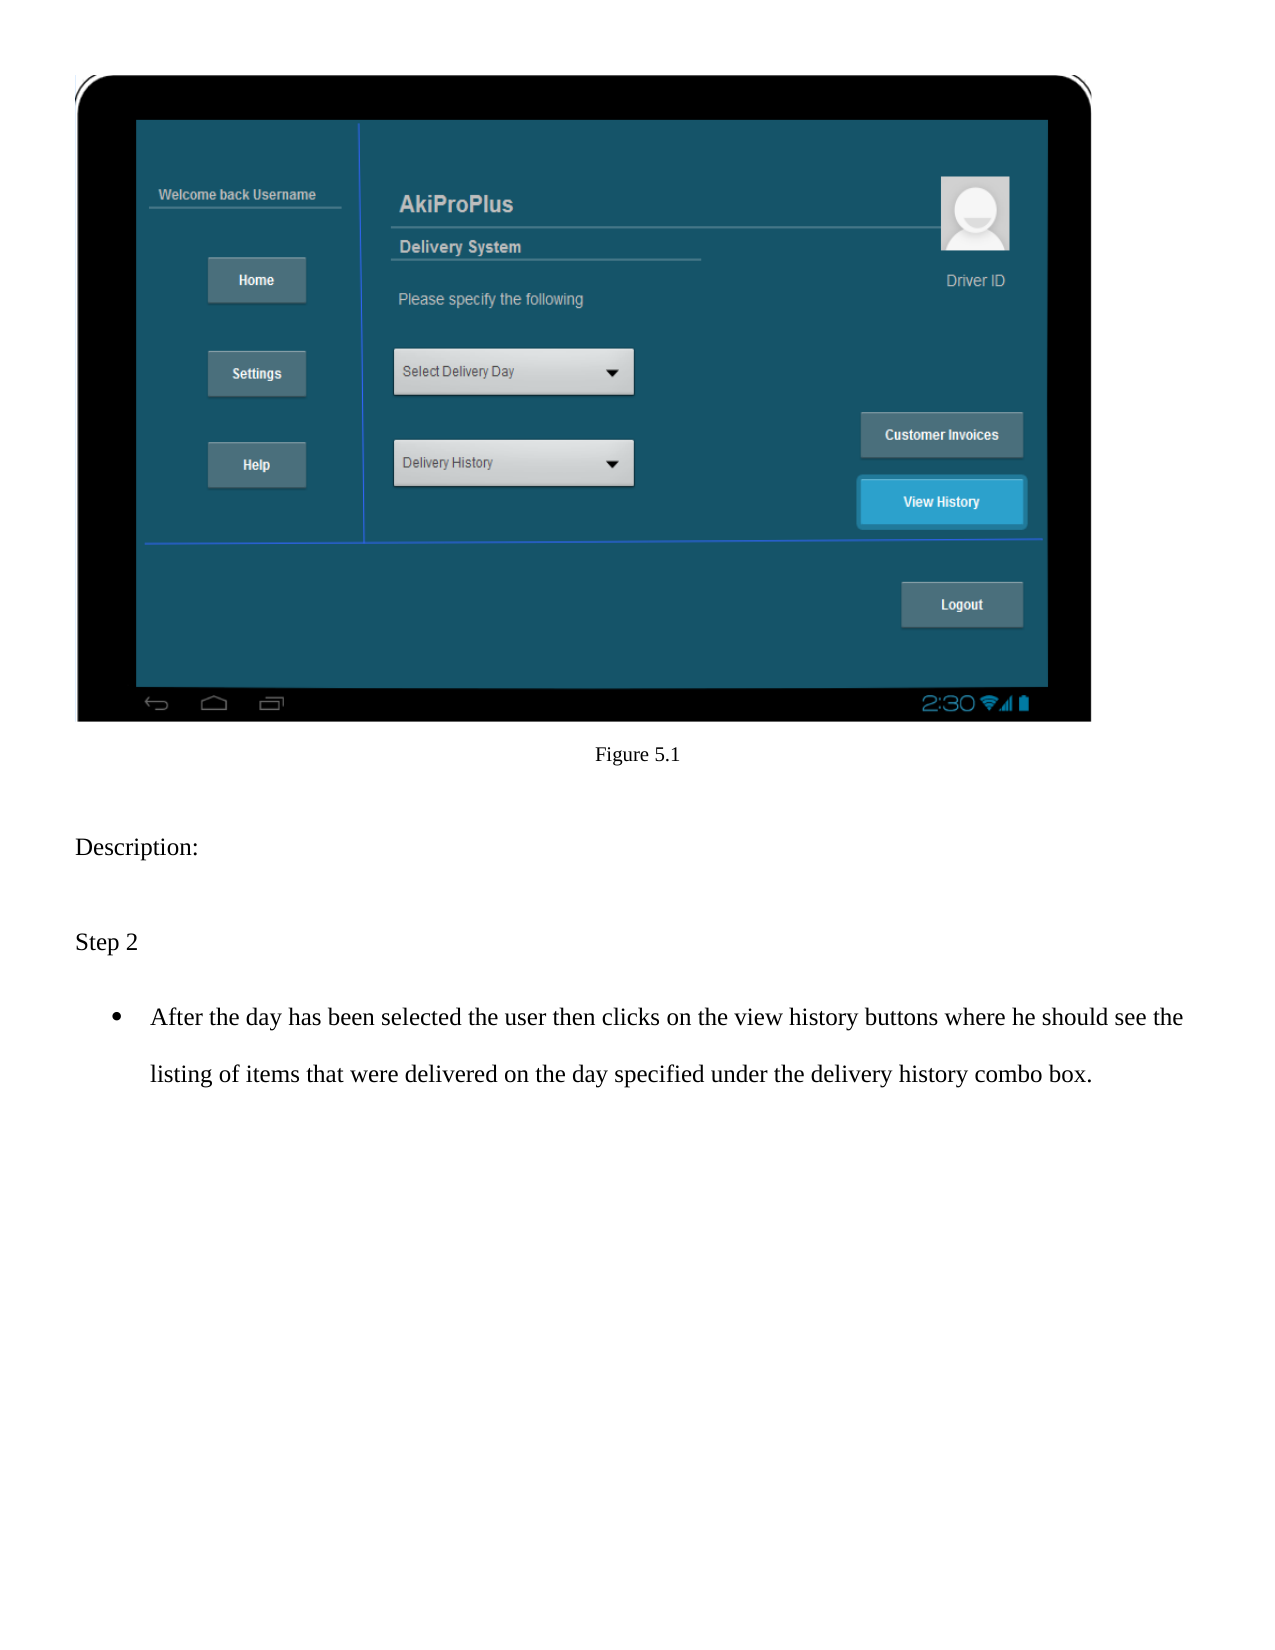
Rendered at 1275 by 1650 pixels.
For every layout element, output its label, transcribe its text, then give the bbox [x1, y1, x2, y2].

text Figure 5.1 [75, 742, 1200, 766]
text Step 2 [75, 927, 1200, 956]
text Description: [75, 832, 1200, 861]
list After the day has been selected the user then clicks on the view history buttons where he should see the listing of items that were delivered on the day specified under the delivery history combo box. [112, 1002, 1200, 1088]
picture [75, 75, 1092, 723]
